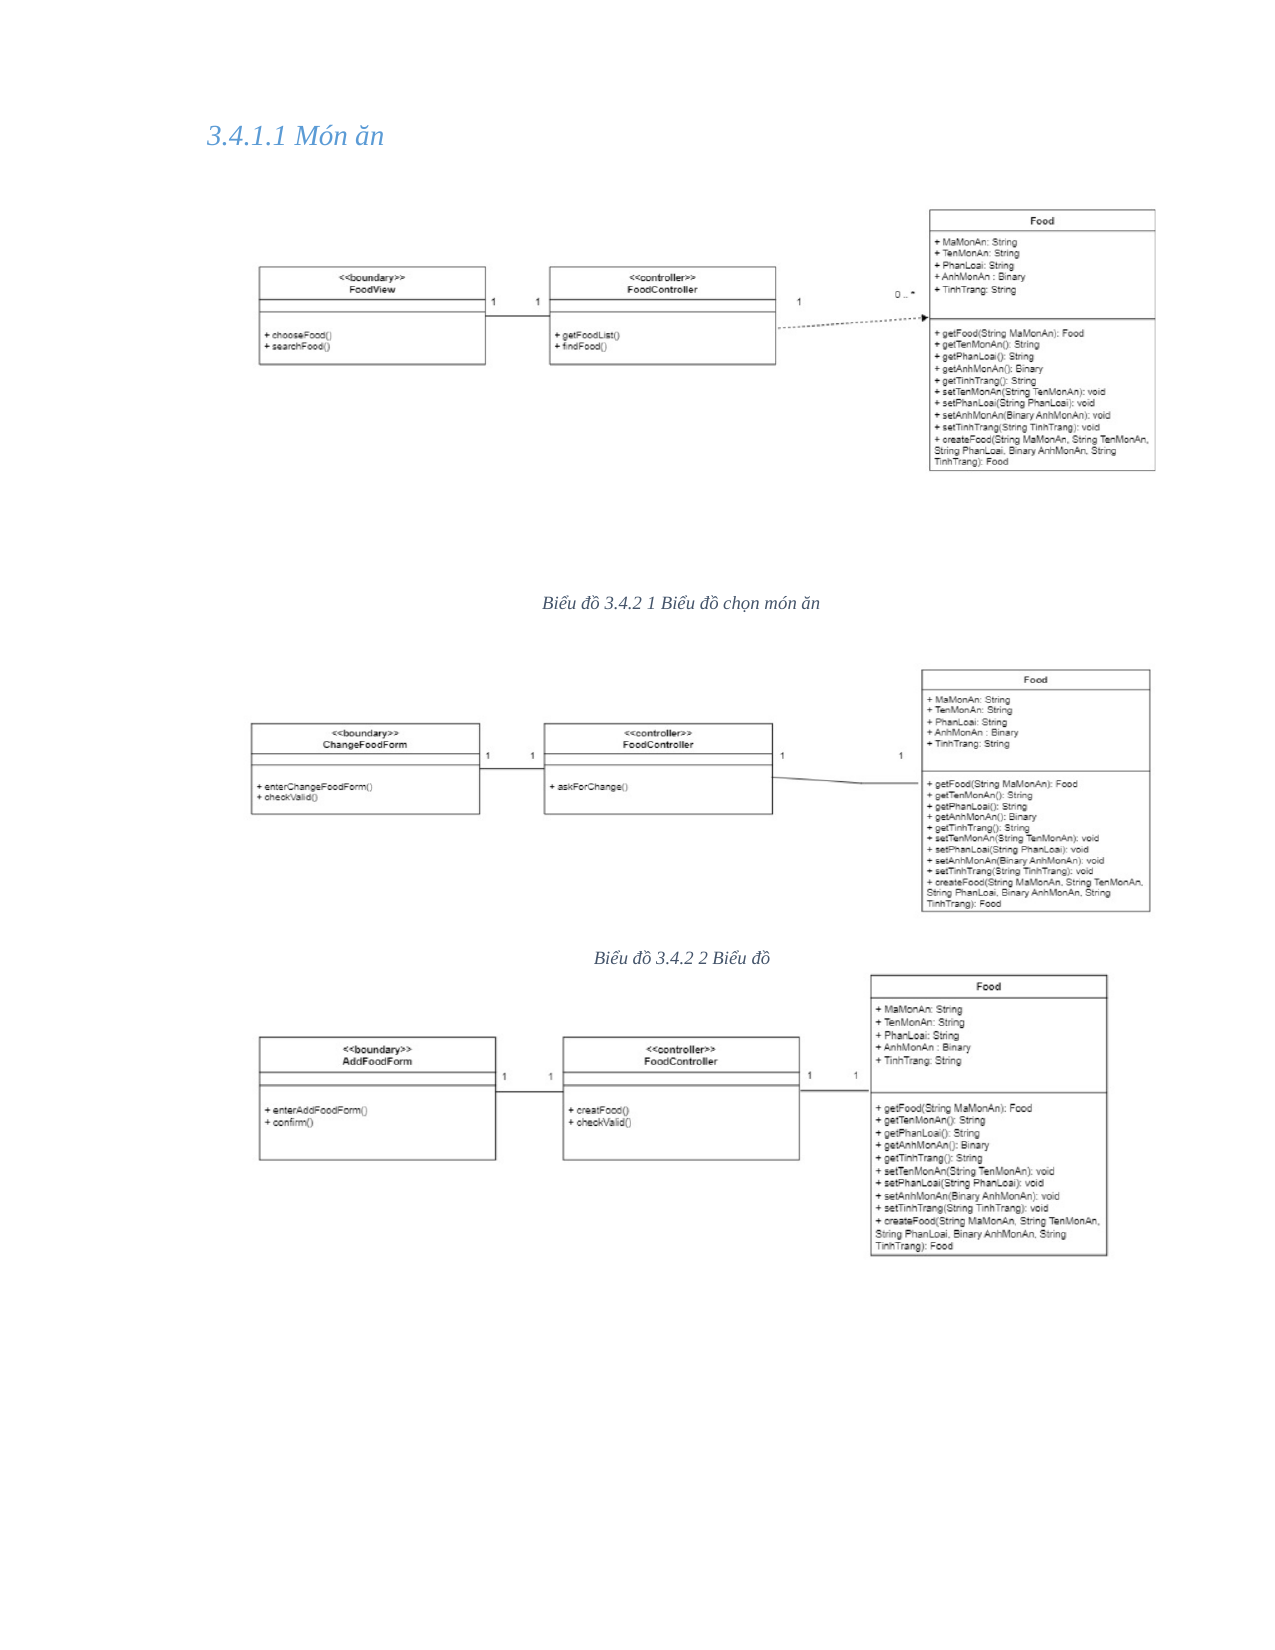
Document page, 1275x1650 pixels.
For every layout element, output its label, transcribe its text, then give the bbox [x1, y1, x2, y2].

text Biểu đồ 3.4.2 1 Biểu đồ chọn món ăn [207, 592, 1157, 614]
text 3.4.1.1 Món ăn [207, 118, 1157, 520]
text Biểu đồ 3.4.2 2 Biểu đồ Biểu đồ 3.4.2 3 Biểu đồ thêm món ăn [207, 947, 1157, 968]
